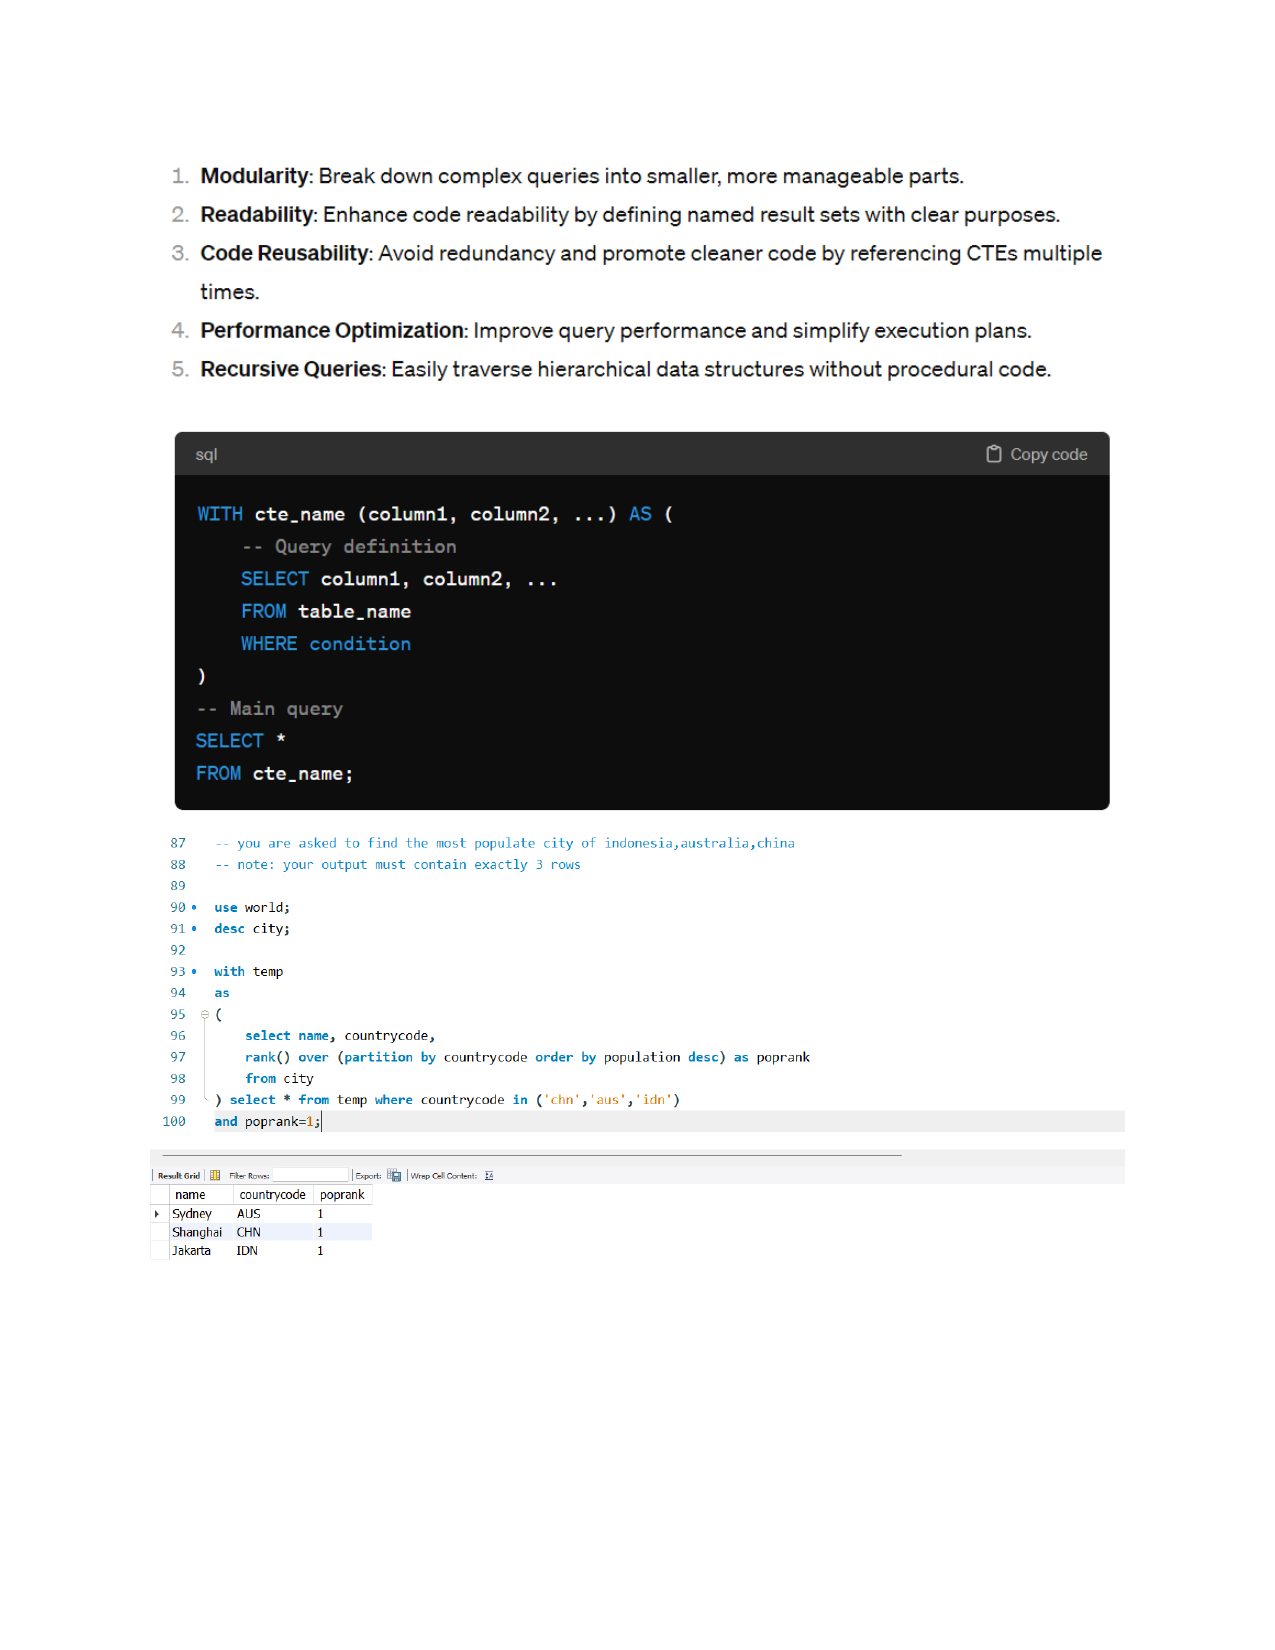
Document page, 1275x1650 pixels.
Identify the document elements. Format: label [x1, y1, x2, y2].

picture [150, 150, 1125, 403]
picture [150, 826, 1125, 1266]
picture [150, 406, 1125, 822]
